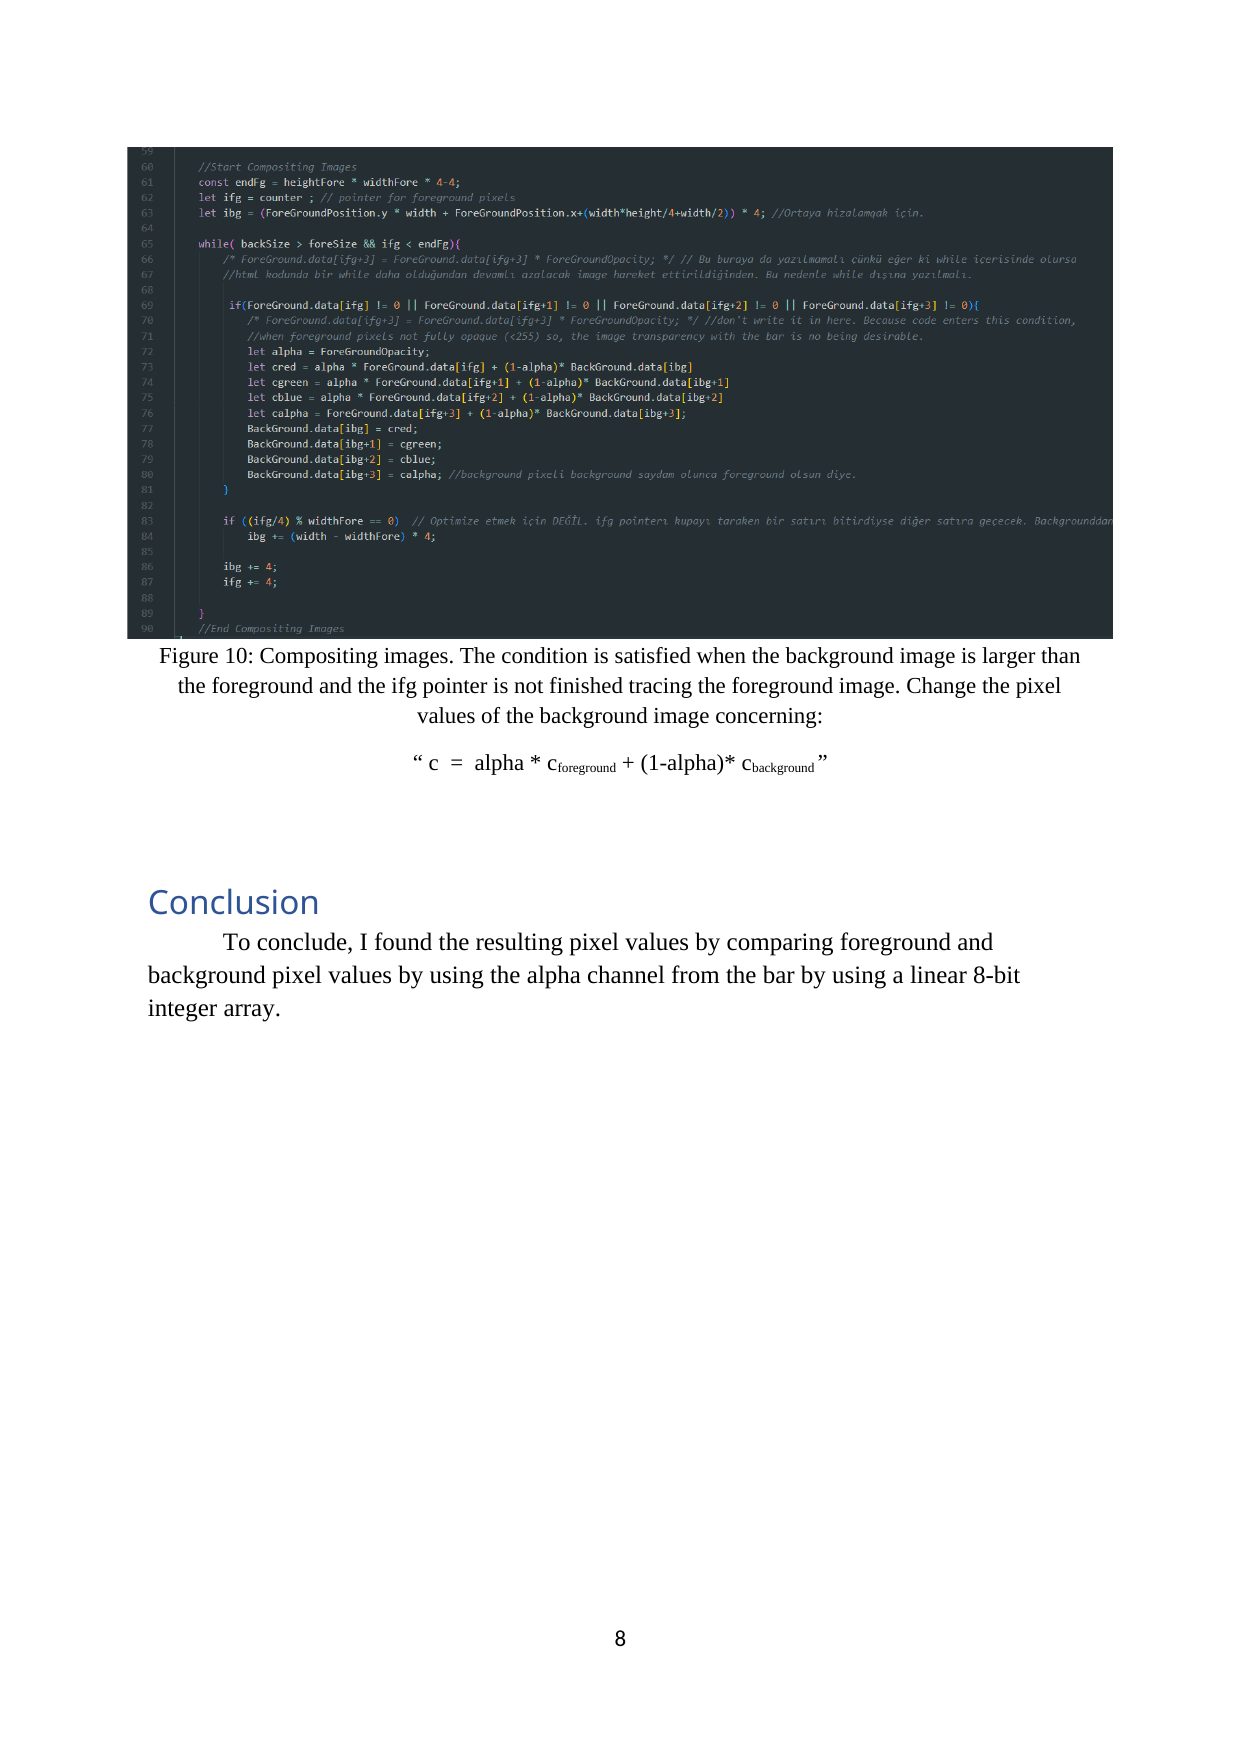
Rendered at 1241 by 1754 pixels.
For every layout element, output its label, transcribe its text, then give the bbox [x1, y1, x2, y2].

text Figure 10: Compositing images. The condition is satisfied when the background image is larger than the foreground and the ifg pointer is not finished tracing the foreground image. Change the pixel values of the background image concerning: [148, 639, 1093, 729]
text To conclude, I found the resulting pixel values by comparing foreground and background pixel values by using the alpha channel from the bar by using a linear 8-bit integer array. [148, 927, 1093, 1022]
picture [127, 147, 1113, 639]
text “ c = alpha * cforeground + (1-alpha)* cbackground ” [148, 749, 1093, 776]
subtitle Conclusion [148, 878, 1093, 924]
